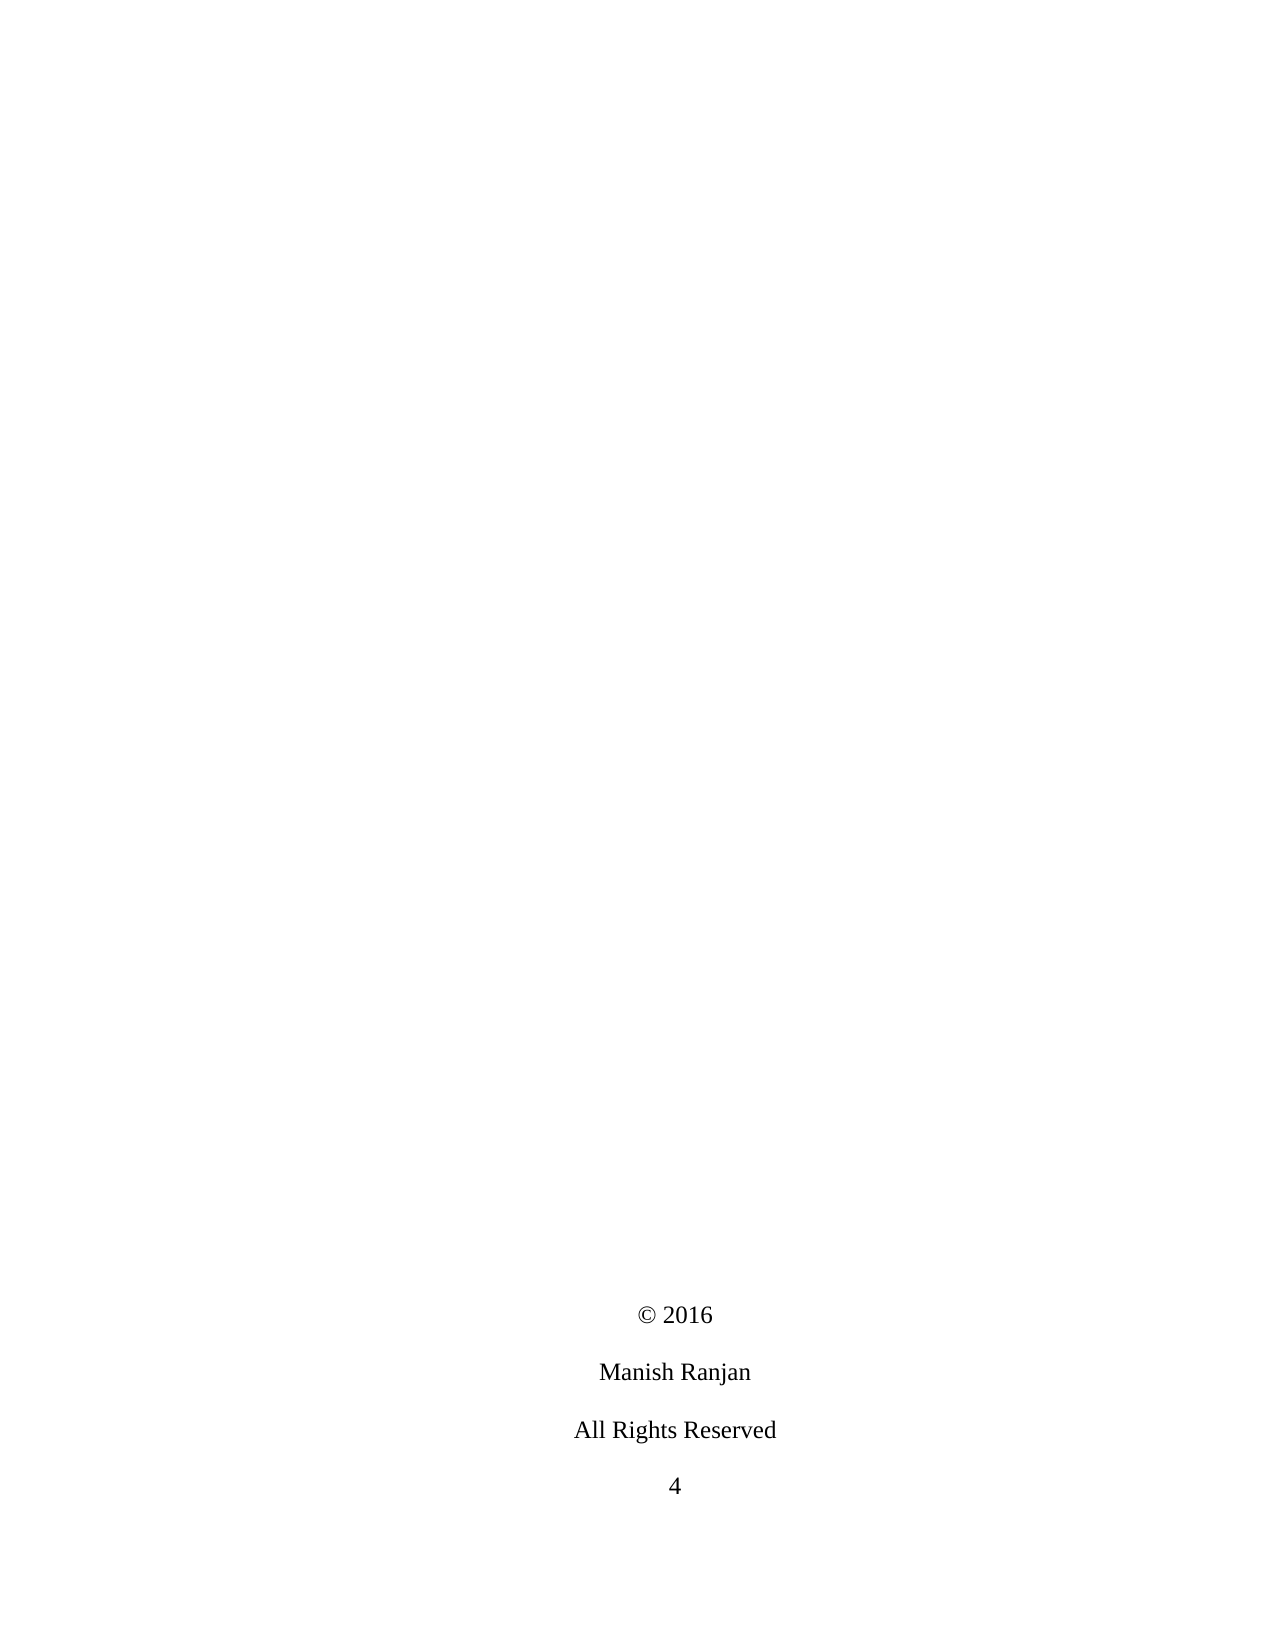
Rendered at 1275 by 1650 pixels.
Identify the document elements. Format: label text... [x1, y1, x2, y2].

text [225, 1415, 1125, 1444]
text Manish Ranjan [225, 1357, 1125, 1386]
text © 2016 [225, 1300, 1125, 1329]
